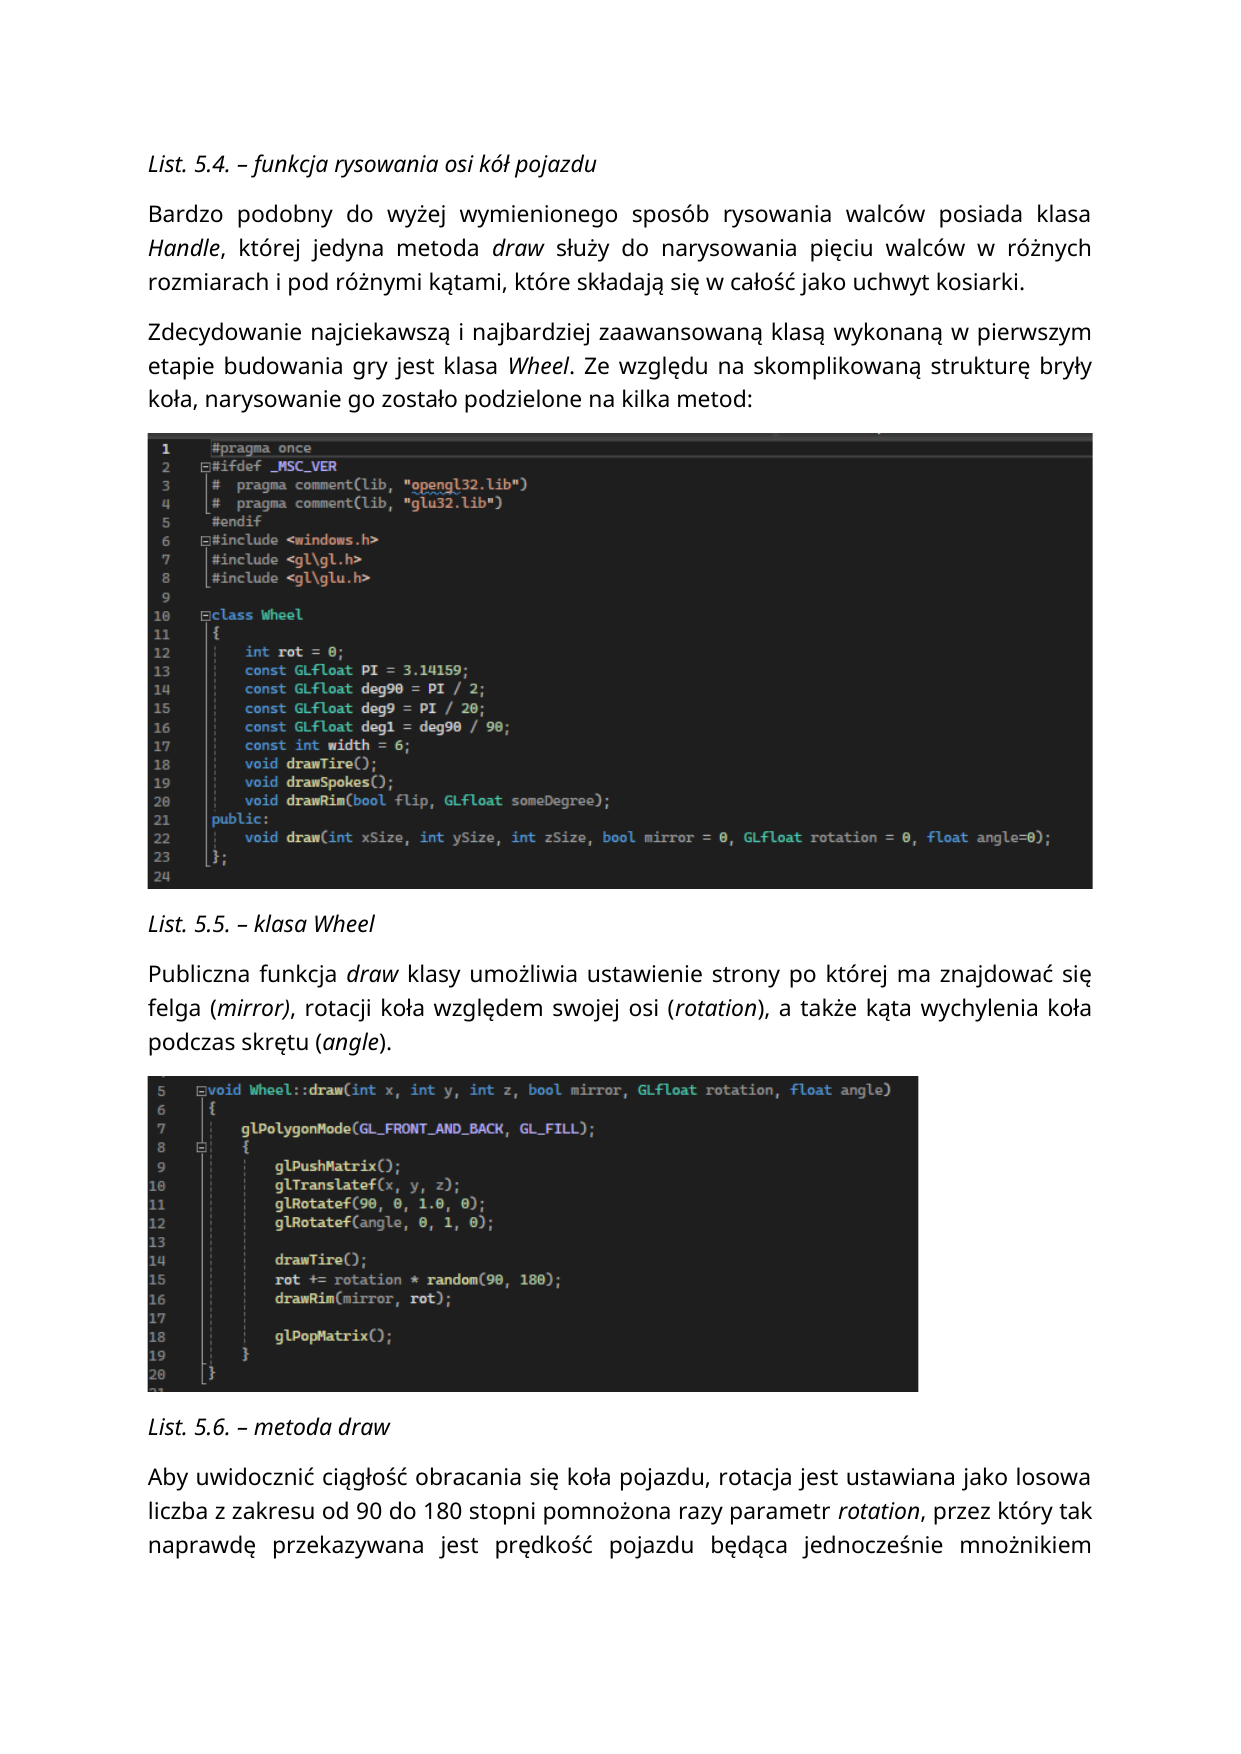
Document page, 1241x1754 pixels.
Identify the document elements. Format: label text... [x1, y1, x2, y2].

picture [147, 1076, 919, 1392]
text List. 5.5. – klasa Wheel [148, 908, 1093, 939]
picture [147, 433, 1093, 889]
text List. 5.4. – funkcja rysowania osi kół pojazdu [148, 148, 1093, 179]
text Publiczna funkcja draw klasy umożliwia ustawienie strony po której ma znajdować się felga (mirror), rotacji koła względem swojej osi (rotation), a także kąta wychylenia koła podczas skrętu (angle). [148, 958, 1093, 1057]
text List. 5.6. – metoda draw [148, 1411, 1093, 1442]
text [148, 1461, 1093, 1560]
text Bardzo podobny do wyżej wymienionego sposób rysowania walców posiada klasa Handle, której jedyna metoda draw służy do narysowania pięciu walców w różnych rozmiarach i pod różnymi kątami, które składają się w całość jako uchwyt kosiarki. [148, 198, 1093, 297]
text Zdecydowanie najciekawszą i najbardziej zaawansowaną klasą wykonaną w pierwszym etapie budowania gry jest klasa Wheel. Ze względu na skomplikowaną strukturę bryły koła, narysowanie go zostało podzielone na kilka metod: [148, 316, 1093, 415]
